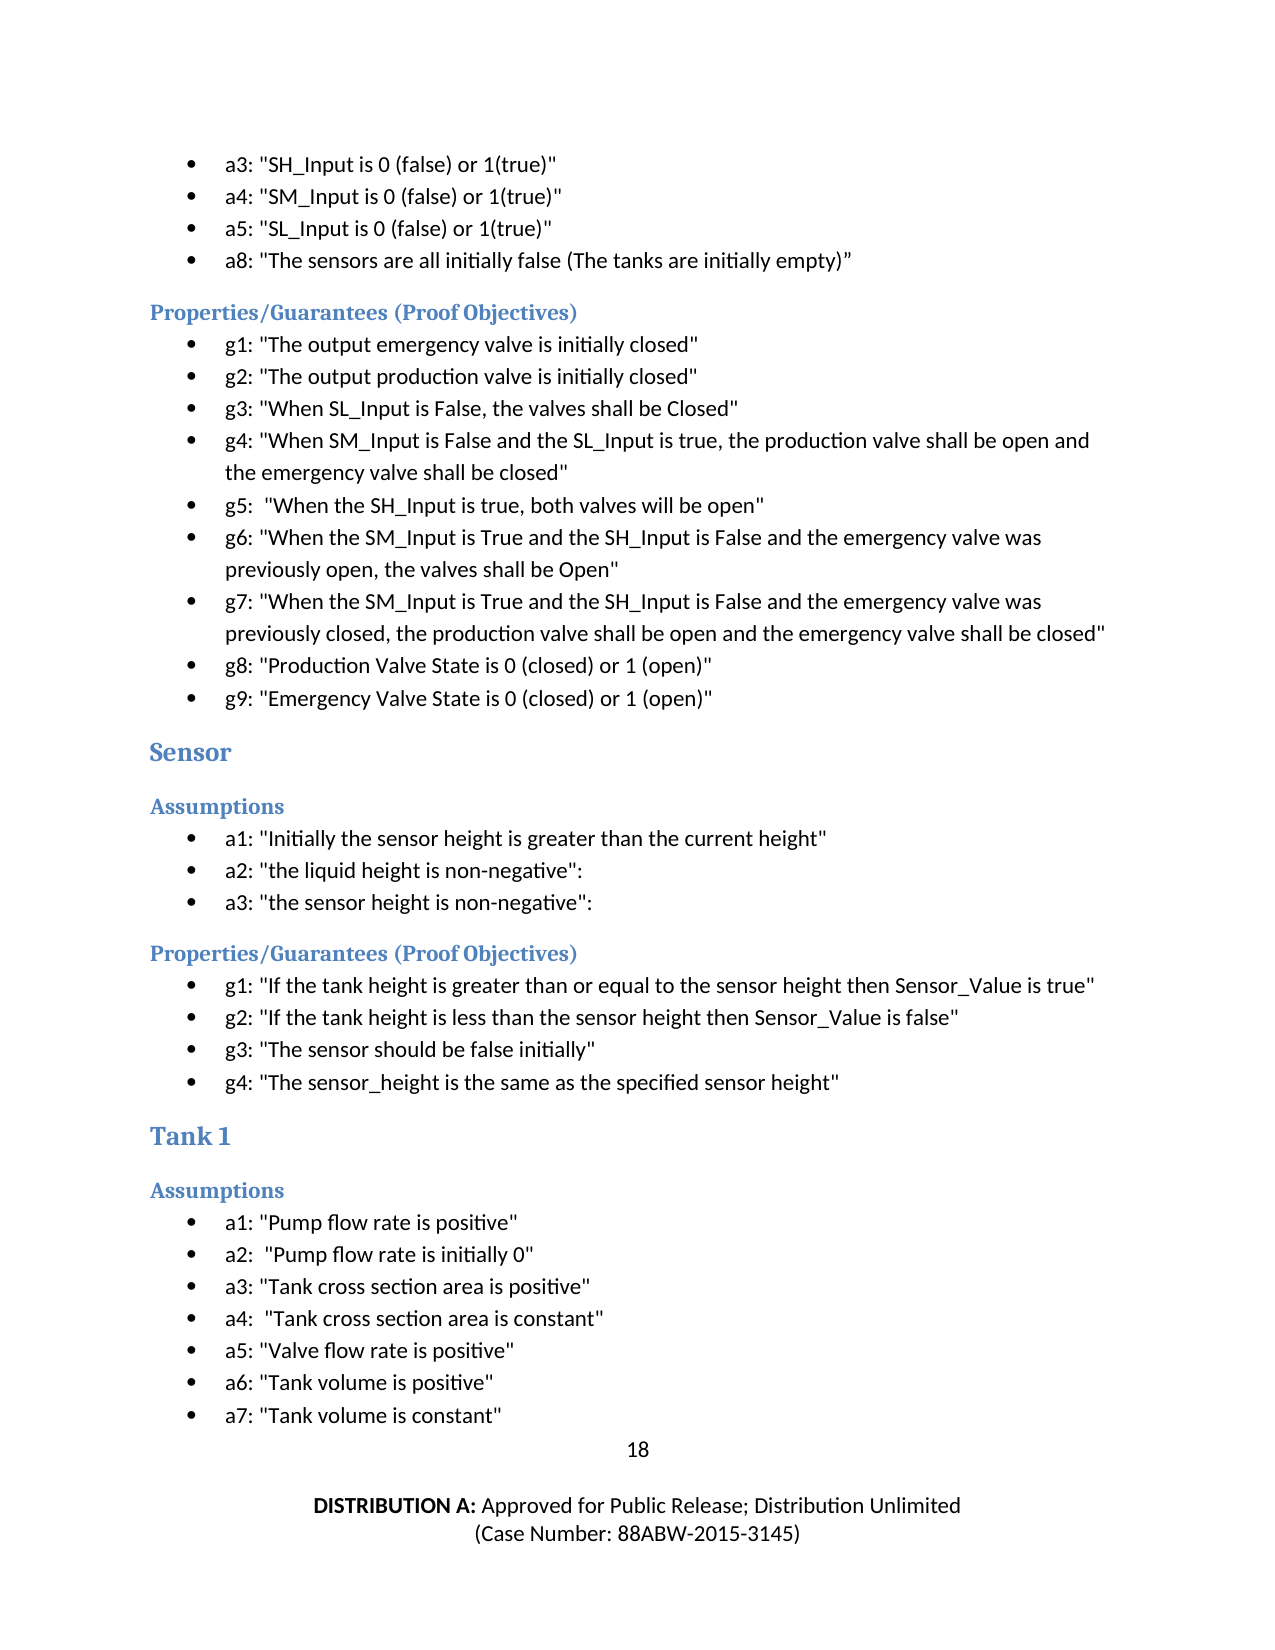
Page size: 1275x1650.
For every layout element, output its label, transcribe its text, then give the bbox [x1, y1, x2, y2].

list a8: "The sensors are all initially false (The tanks are initially empty)” [187, 247, 1125, 274]
list g5: "When the SH_Input is true, both valves will be open" [187, 491, 1125, 519]
list a4: "Tank cross section area is constant" [187, 1304, 1125, 1332]
list a1: "Initially the sensor height is greater than the current height" [187, 824, 1125, 852]
list g2: "The output production valve is initially closed" [187, 362, 1125, 390]
list a5: "Valve flow rate is positive" [187, 1336, 1125, 1364]
subtitle Properties/Guarantees (Proof Objectives) [150, 299, 1125, 326]
subtitle Assumptions [150, 793, 1125, 820]
list g4: "When SM_Input is False and the SL_Input is true, the production valve shall be open and the emergency valve shall be closed" [187, 426, 1125, 487]
list g1: "If the tank height is greater than or equal to the sensor height then Sensor_Value is true" [187, 971, 1125, 999]
list a2: "Pump flow rate is initially 0" [187, 1240, 1125, 1268]
list g4: "The sensor_height is the same as the specified sensor height" [187, 1068, 1125, 1096]
list g3: "When SL_Input is False, the valves shall be Closed" [187, 394, 1125, 422]
list a6: "Tank volume is positive" [187, 1368, 1125, 1397]
list a3: "the sensor height is non-negative": [187, 888, 1125, 916]
list a5: "SL_Input is 0 (false) or 1(true)" [187, 214, 1125, 242]
list g8: "Production Valve State is 0 (closed) or 1 (open)" [187, 652, 1125, 680]
list g2: "If the tank height is less than the sensor height then Sensor_Value is false" [187, 1003, 1125, 1031]
list a7: "Tank volume is constant" [187, 1401, 1125, 1429]
subtitle Assumptions [150, 1177, 1125, 1204]
subtitle Properties/Guarantees (Proof Objectives) [150, 941, 1125, 967]
subtitle Sensor [150, 737, 1125, 768]
list a1: "Pump flow rate is positive" [187, 1208, 1125, 1236]
list g7: "When the SM_Input is True and the SH_Input is False and the emergency valve was previously closed, the production valve shall be open and the emergency valve shall be closed" [187, 587, 1125, 647]
list a2: "the liquid height is non-negative": [187, 856, 1125, 884]
list g3: "The sensor should be false initially" [187, 1036, 1125, 1064]
list g9: "Emergency Valve State is 0 (closed) or 1 (open)" [187, 684, 1125, 712]
list a4: "SM_Input is 0 (false) or 1(true)" [187, 182, 1125, 210]
subtitle Tank 1 [150, 1121, 1125, 1152]
list g1: "The output emergency valve is initially closed" [187, 330, 1125, 358]
list g6: "When the SM_Input is True and the SH_Input is False and the emergency valve was previously open, the valves shall be Open" [187, 523, 1125, 583]
list a3: "Tank cross section area is positive" [187, 1272, 1125, 1300]
list a3: "SH_Input is 0 (false) or 1(true)" [187, 150, 1125, 178]
